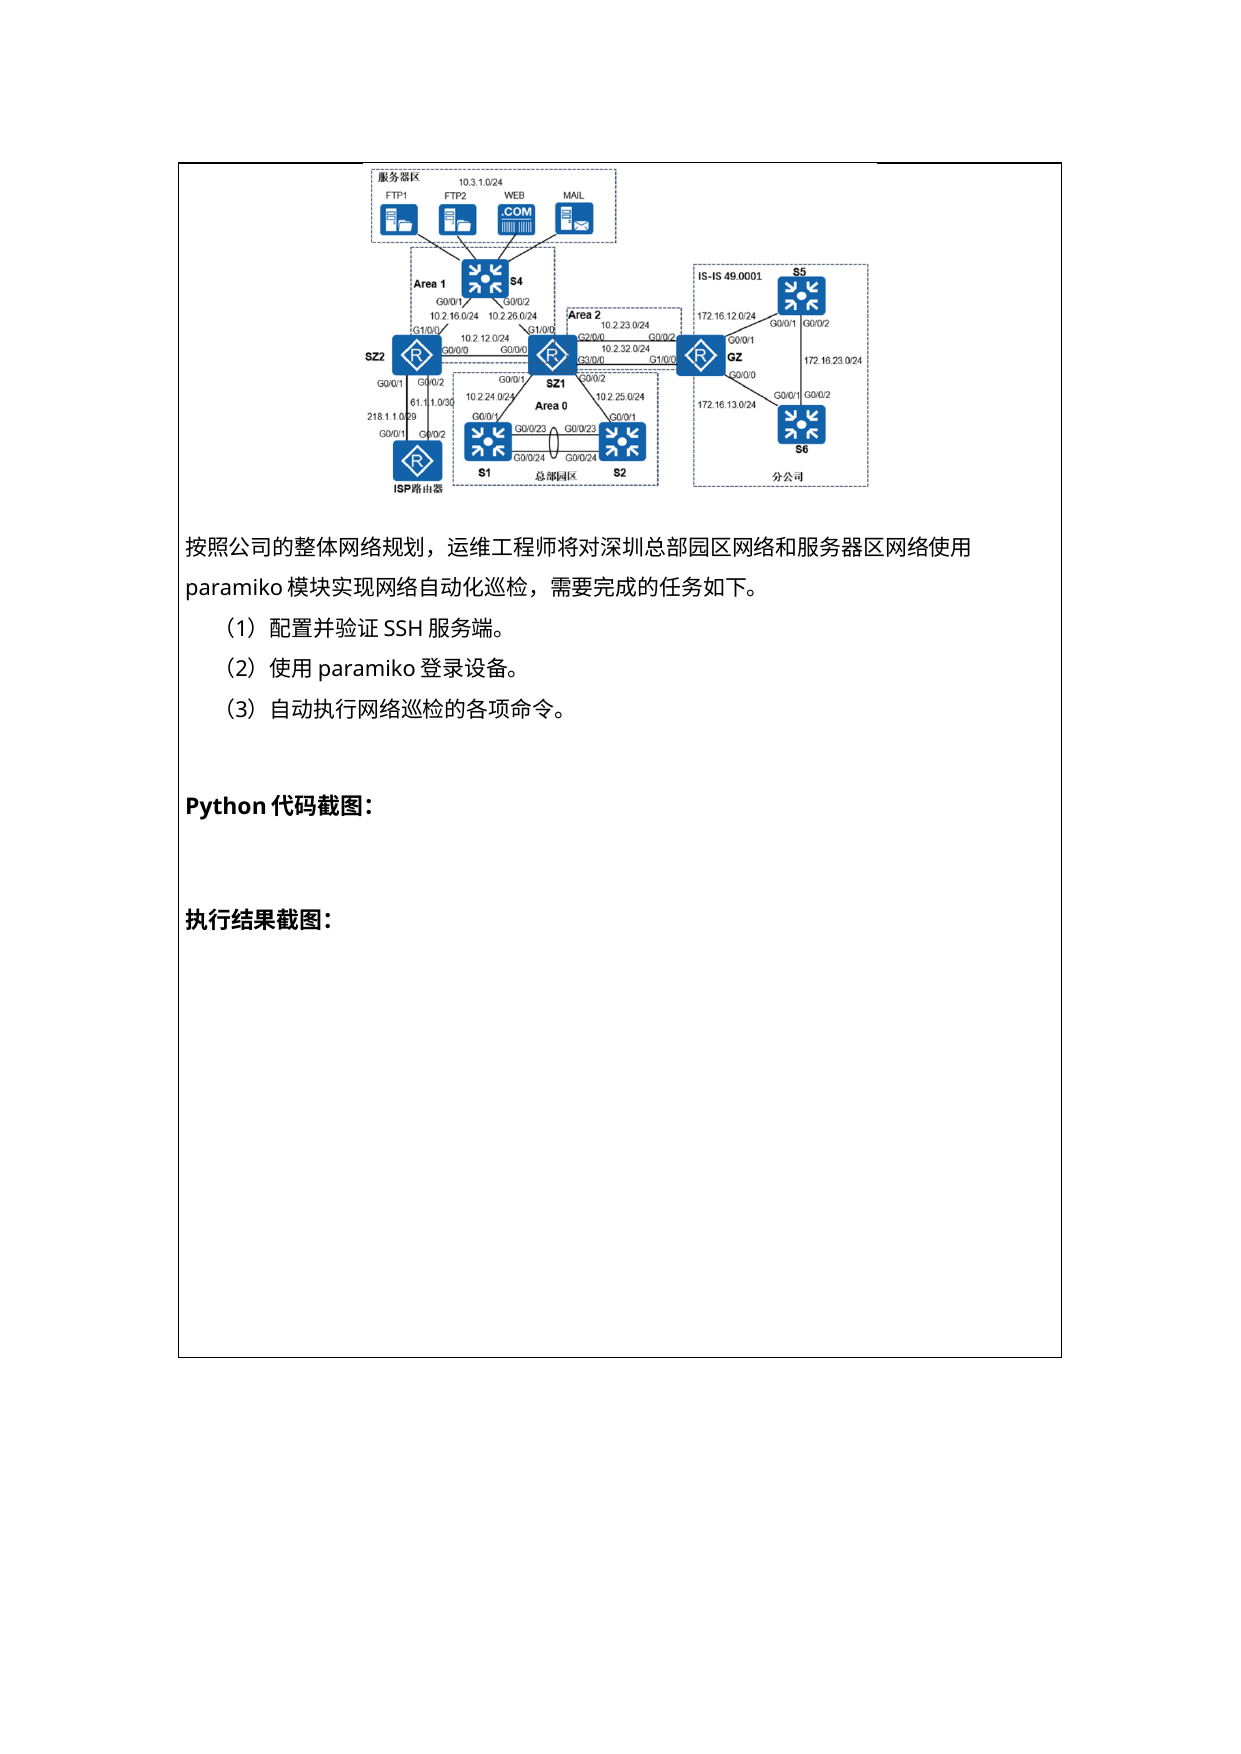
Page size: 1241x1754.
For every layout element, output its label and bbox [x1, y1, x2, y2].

table_cell [179, 164, 1061, 1357]
picture [363, 163, 878, 497]
